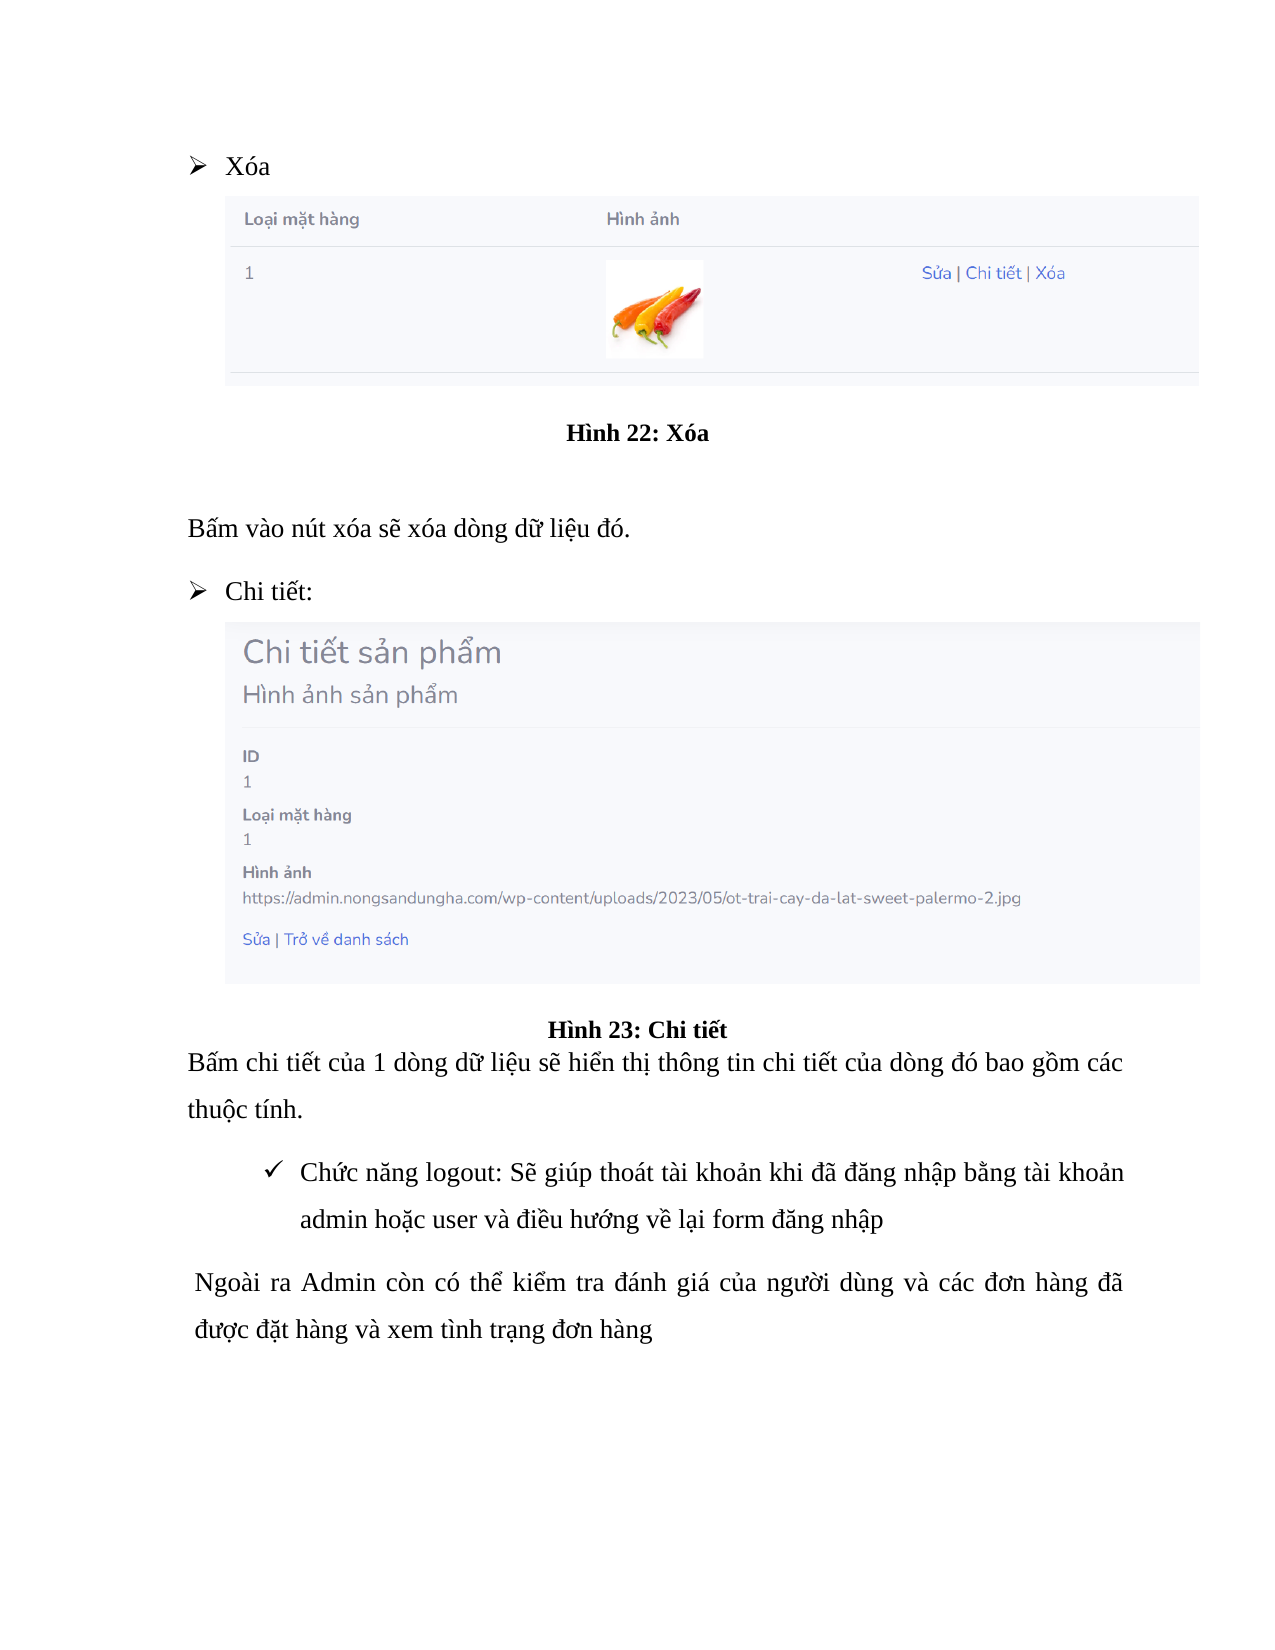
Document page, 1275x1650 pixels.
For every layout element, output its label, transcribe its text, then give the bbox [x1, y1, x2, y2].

subtitle Hình 23: Chi tiết [150, 1015, 1125, 1044]
list Chi tiết: [187, 575, 1125, 607]
list Chức năng logout: Sẽ giúp thoát tài khoản khi đã đăng nhập bằng tài khoản admin hoặc user và điều hướng về lại form đăng nhập [262, 1156, 1125, 1234]
list Xóa [187, 150, 1125, 181]
text Bấm chi tiết của 1 dòng dữ liệu sẽ hiển thị thông tin chi tiết của dòng đó bao gồm các thuộc tính. [187, 1046, 1125, 1124]
picture [225, 622, 1200, 984]
text Ngoài ra Admin còn có thể kiểm tra đánh giá của người dùng và các đơn hàng đã được đặt hàng và xem tình trạng đơn hàng [194, 1267, 1125, 1344]
text Bấm vào nút xóa sẽ xóa dòng dữ liệu đó. [187, 512, 1125, 543]
picture [225, 196, 1199, 386]
subtitle Hình 22: Xóa [150, 418, 1125, 446]
